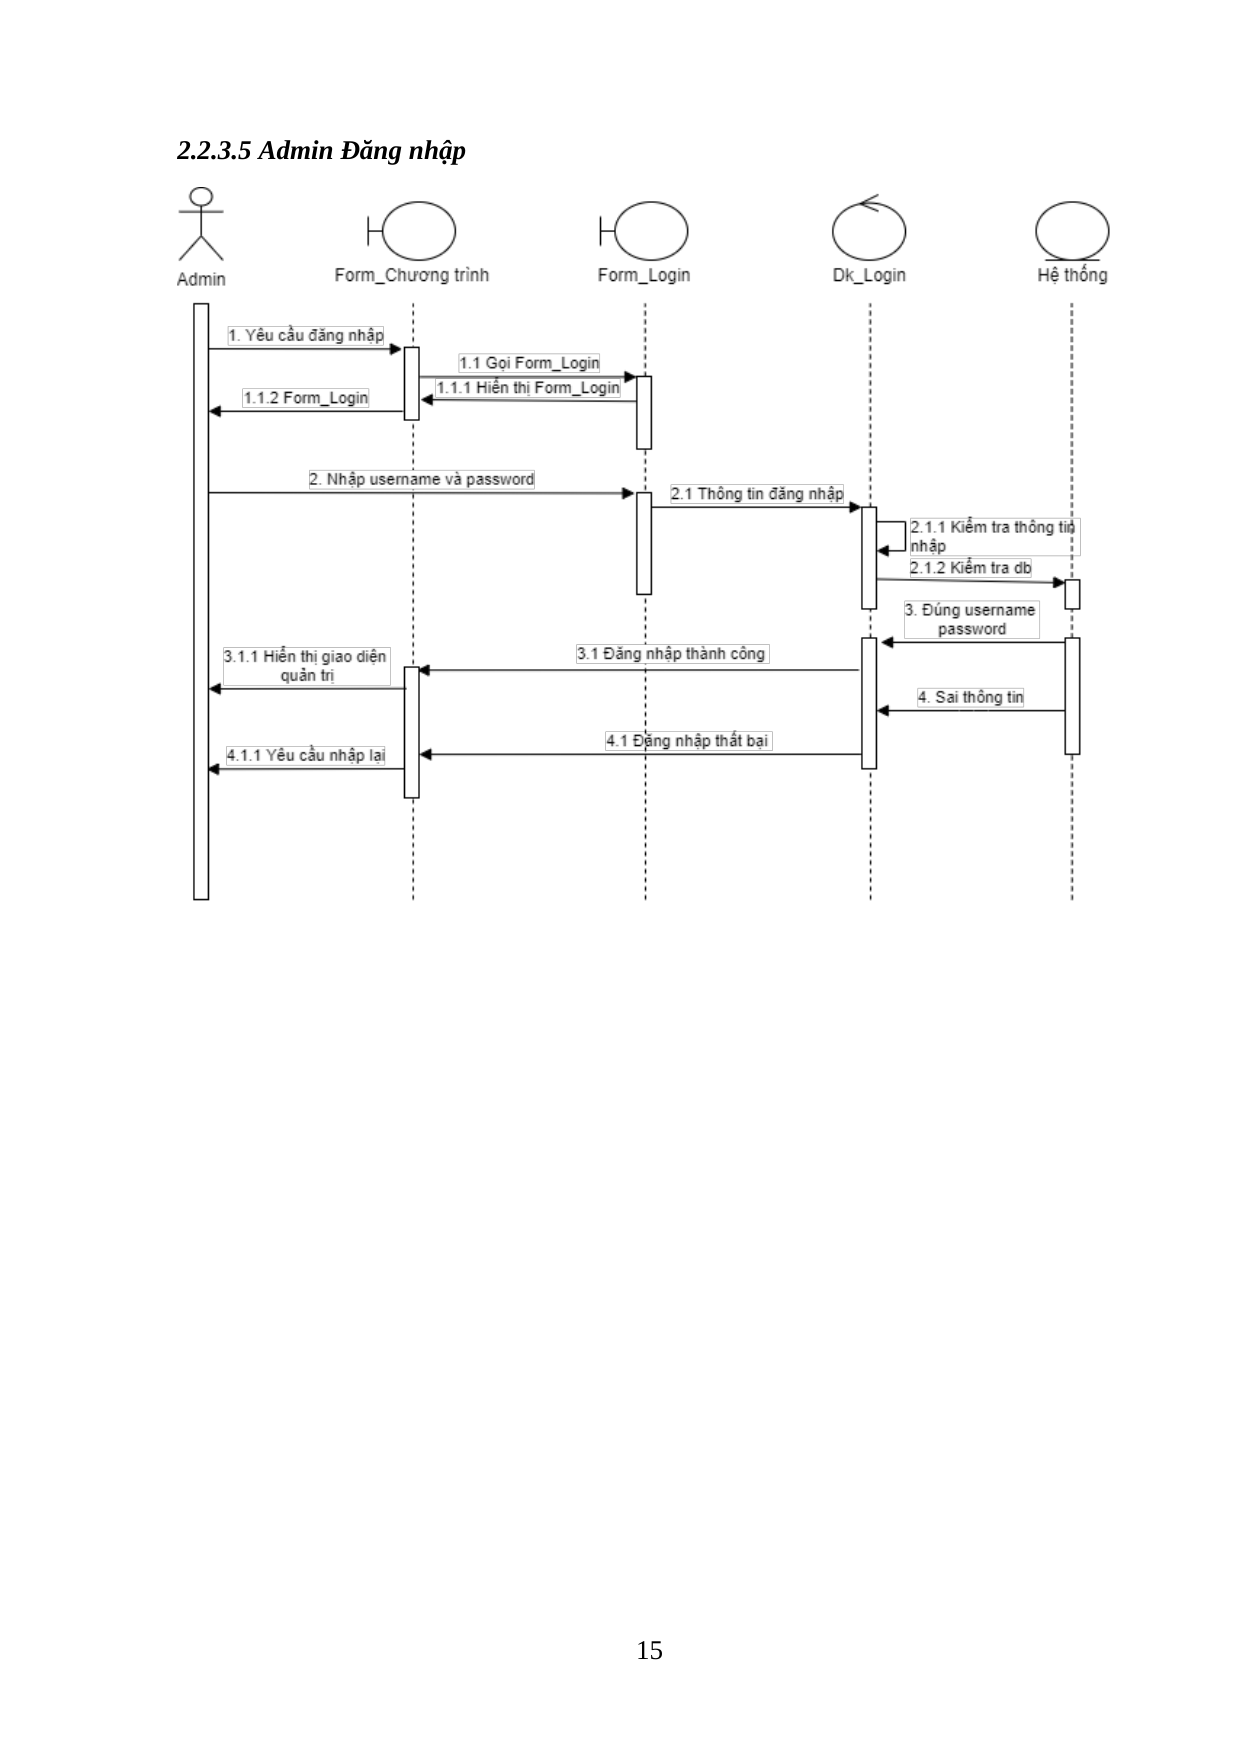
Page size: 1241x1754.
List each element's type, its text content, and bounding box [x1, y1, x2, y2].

picture [177, 187, 1117, 902]
subtitle Admin Đăng nhập [177, 131, 1122, 169]
